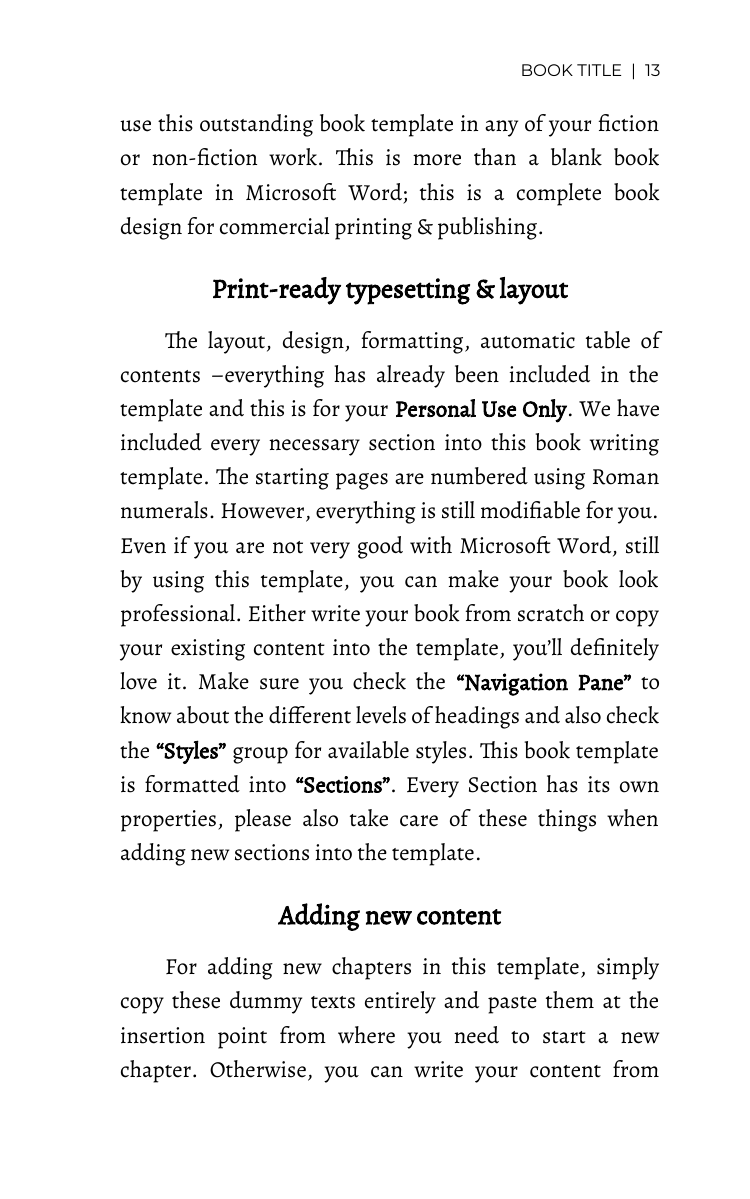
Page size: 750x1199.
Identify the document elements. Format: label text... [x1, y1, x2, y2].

subtitle Adding new content [120, 896, 660, 933]
text The layout, design, formatting, automatic table of contents –everything has already been included in the template and this is for your Personal Use Only. We have included every necessary section into this book writing template. The starting pages are numbered using Roman numerals. However, everything is still modifiable for you. Even if you are not very good with Microsoft Word, still by using this template, you can make your book look professional. Either write your book from scratch or copy your existing content into the template, you’ll definitely love it. Make sure you check the “Navigation Pane” to know about the different levels of headings and also check the “Styles” group for available styles. This book template is formatted into “Sections”. Every Section has its own properties, please also take care of these things when adding new sections into the template. [120, 325, 660, 868]
subtitle Print-ready typesetting & layout [120, 270, 660, 307]
